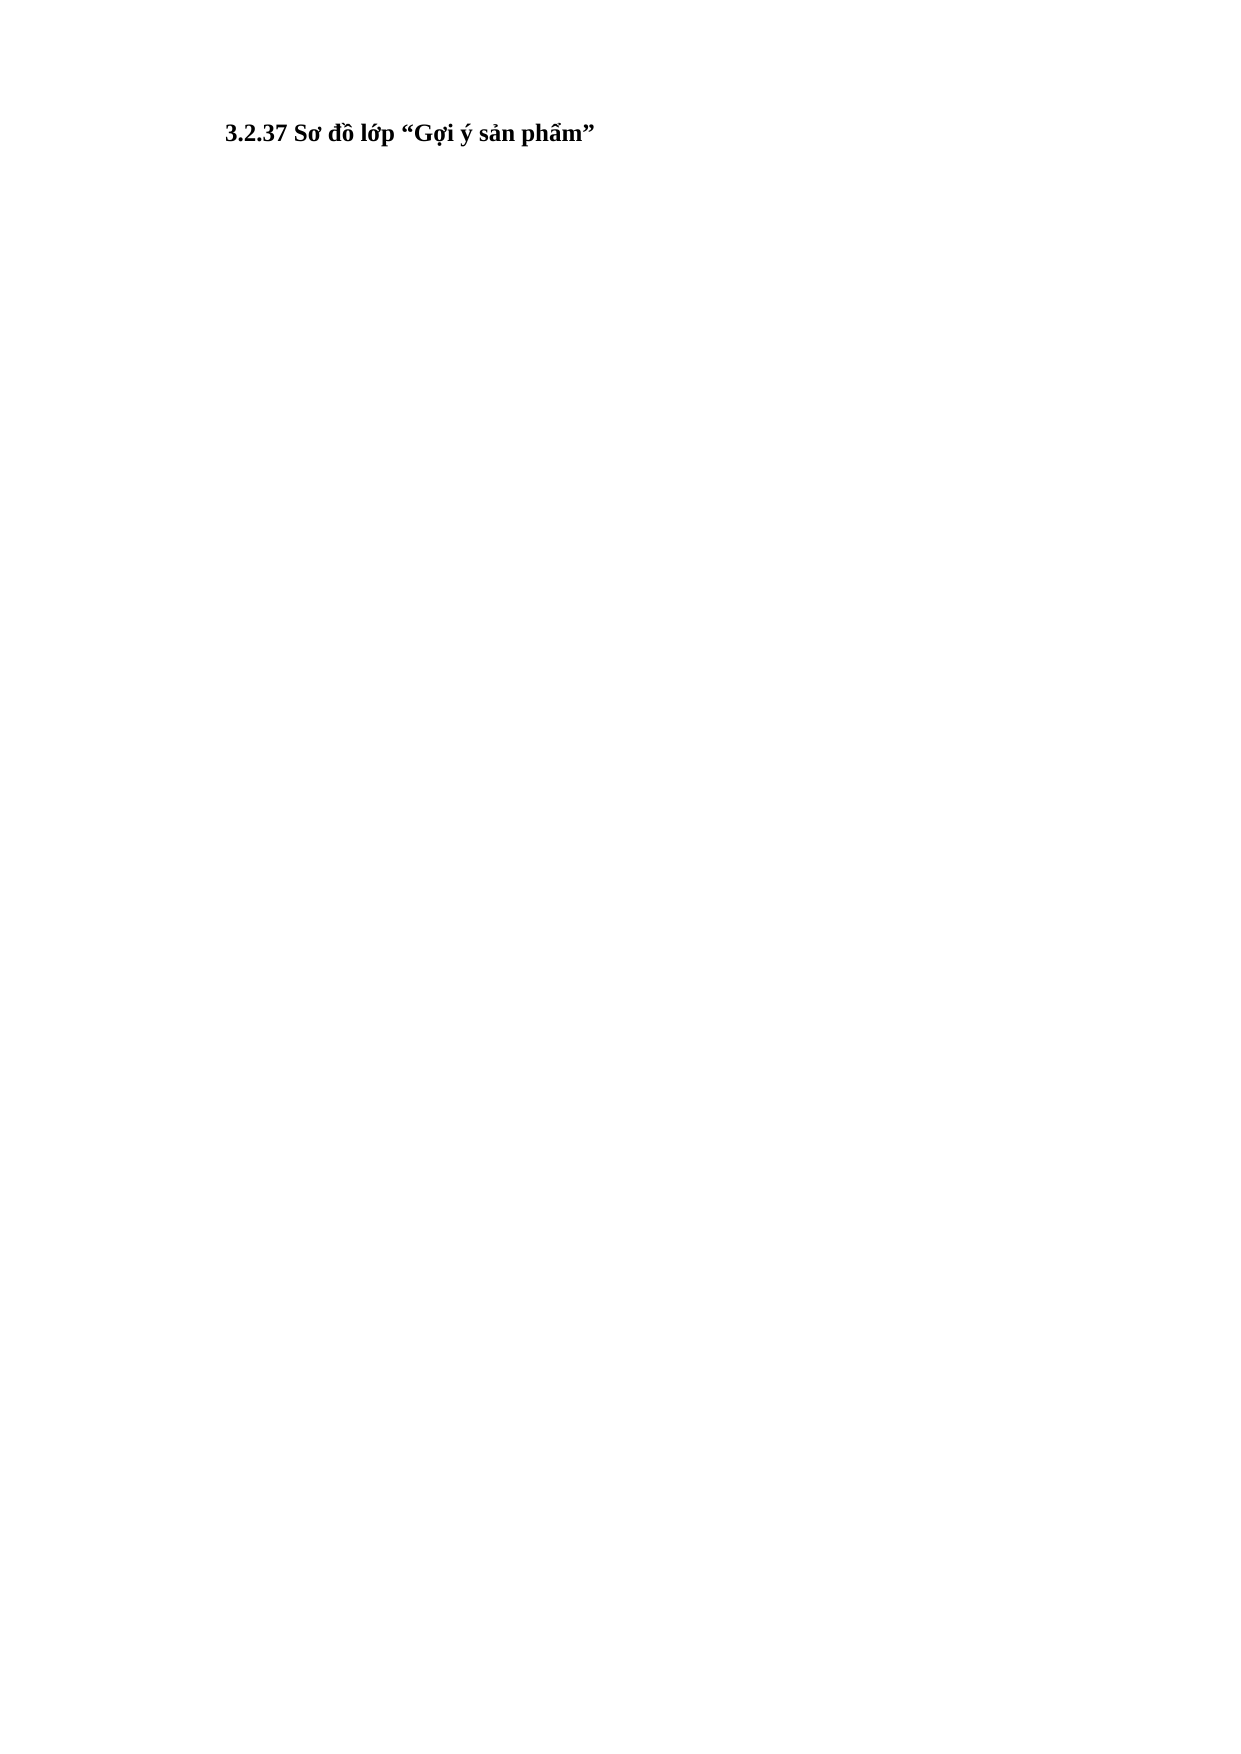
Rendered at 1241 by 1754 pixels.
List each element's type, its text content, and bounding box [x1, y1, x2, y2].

text 3.2.37 Sơ đồ lớp “Gợi ý sản phẩm” [150, 118, 1094, 147]
